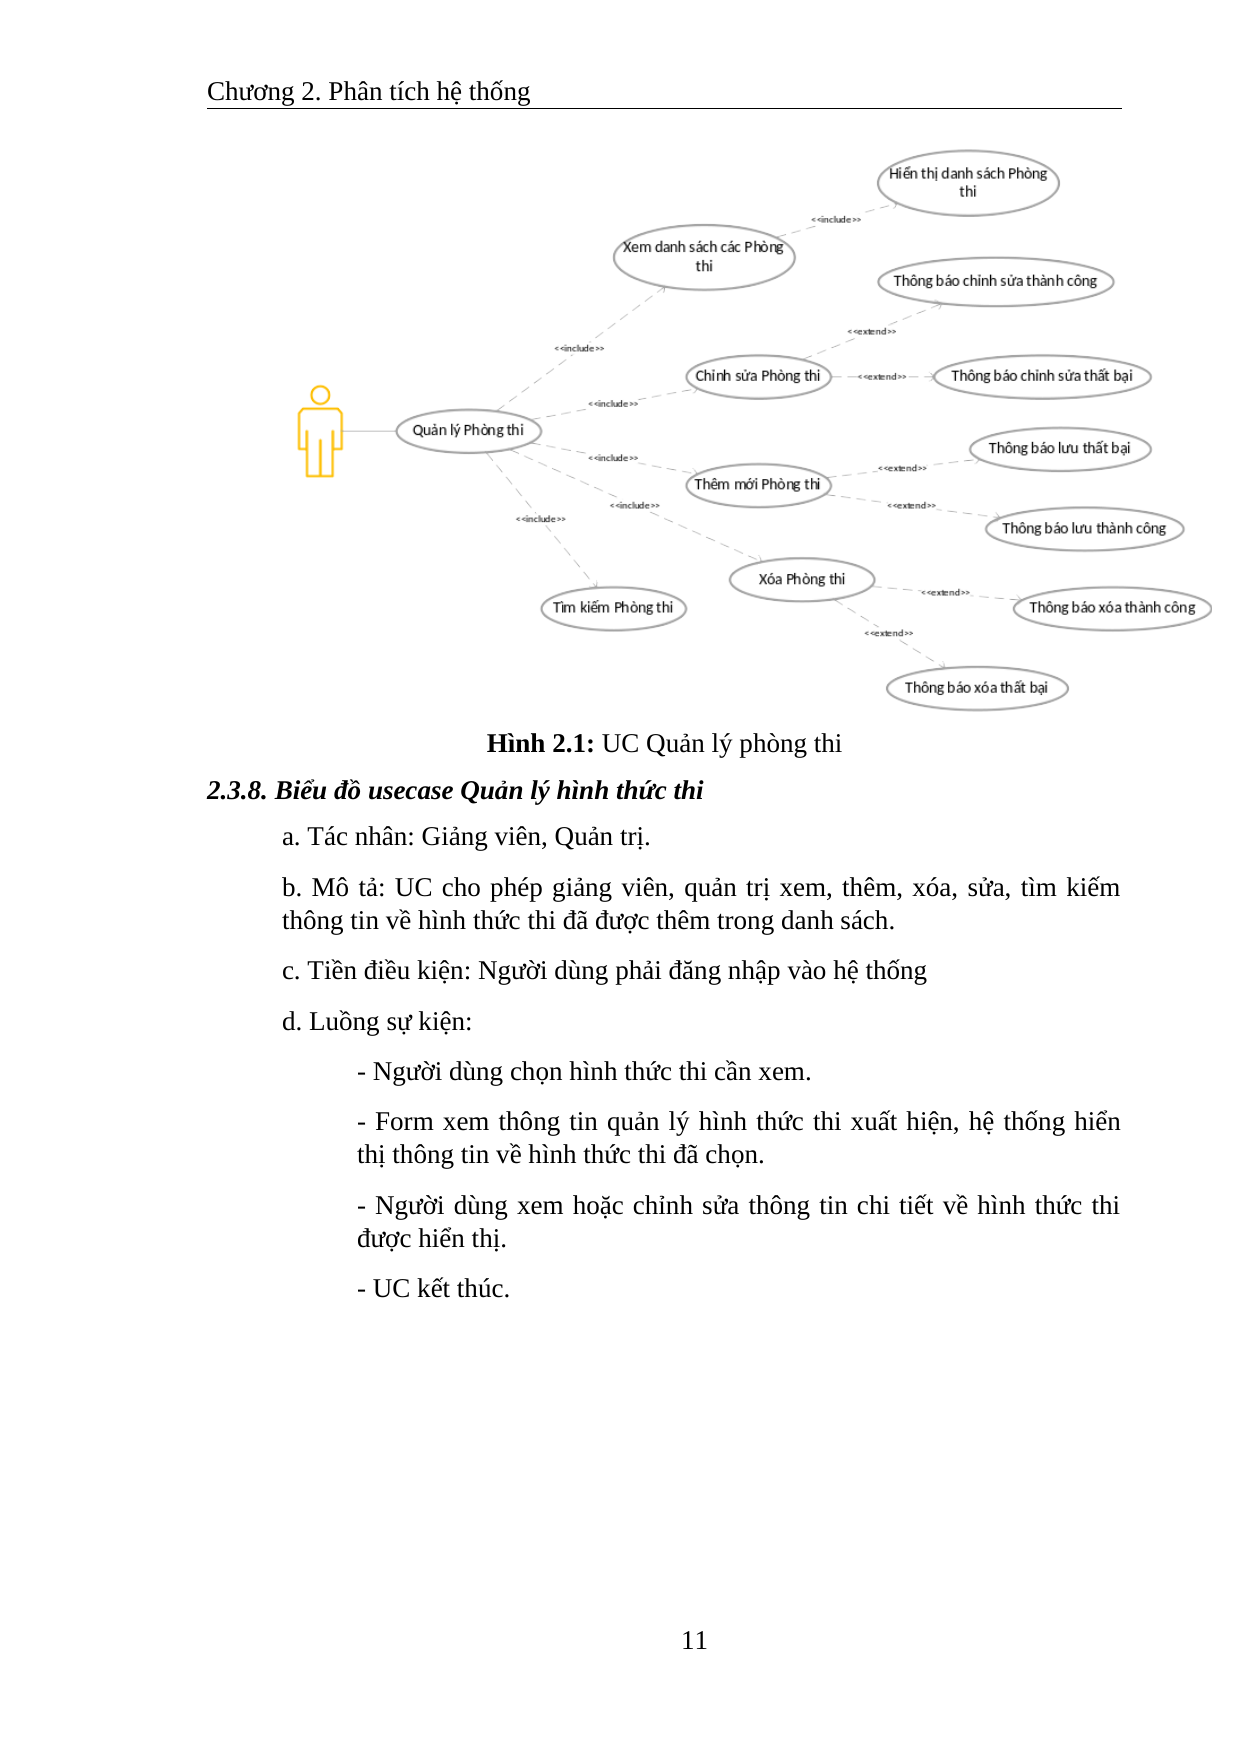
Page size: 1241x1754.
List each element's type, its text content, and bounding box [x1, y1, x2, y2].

text - Người dùng xem hoặc chỉnh sửa thông tin chi tiết về hình thức thi được hiển thị. [357, 1189, 1122, 1253]
text c. Tiền điều kiện: Người dùng phải đăng nhập vào hệ thống [282, 954, 1122, 986]
text a. Tác nhân: Giảng viên, Quản trị. [282, 820, 1122, 852]
text Biểu đồ usecase Quản lý hình thức thi [207, 774, 1122, 805]
text d. Luồng sự kiện: [282, 1004, 1122, 1036]
text - Người dùng chọn hình thức thi cần xem. [357, 1055, 1122, 1086]
text - Form xem thông tin quản lý hình thức thi xuất hiện, hệ thống hiển thị thông tin về hình thức thi đã chọn. [357, 1105, 1122, 1170]
text - UC kết thúc. [357, 1272, 1122, 1304]
text b. Mô tả: UC cho phép giảng viên, quản trị xem, thêm, xóa, sửa, tìm kiếm thông tin về hình thức thi đã được thêm trong danh sách. [282, 871, 1122, 935]
text UC Quản lý phòng thi [207, 727, 1122, 758]
